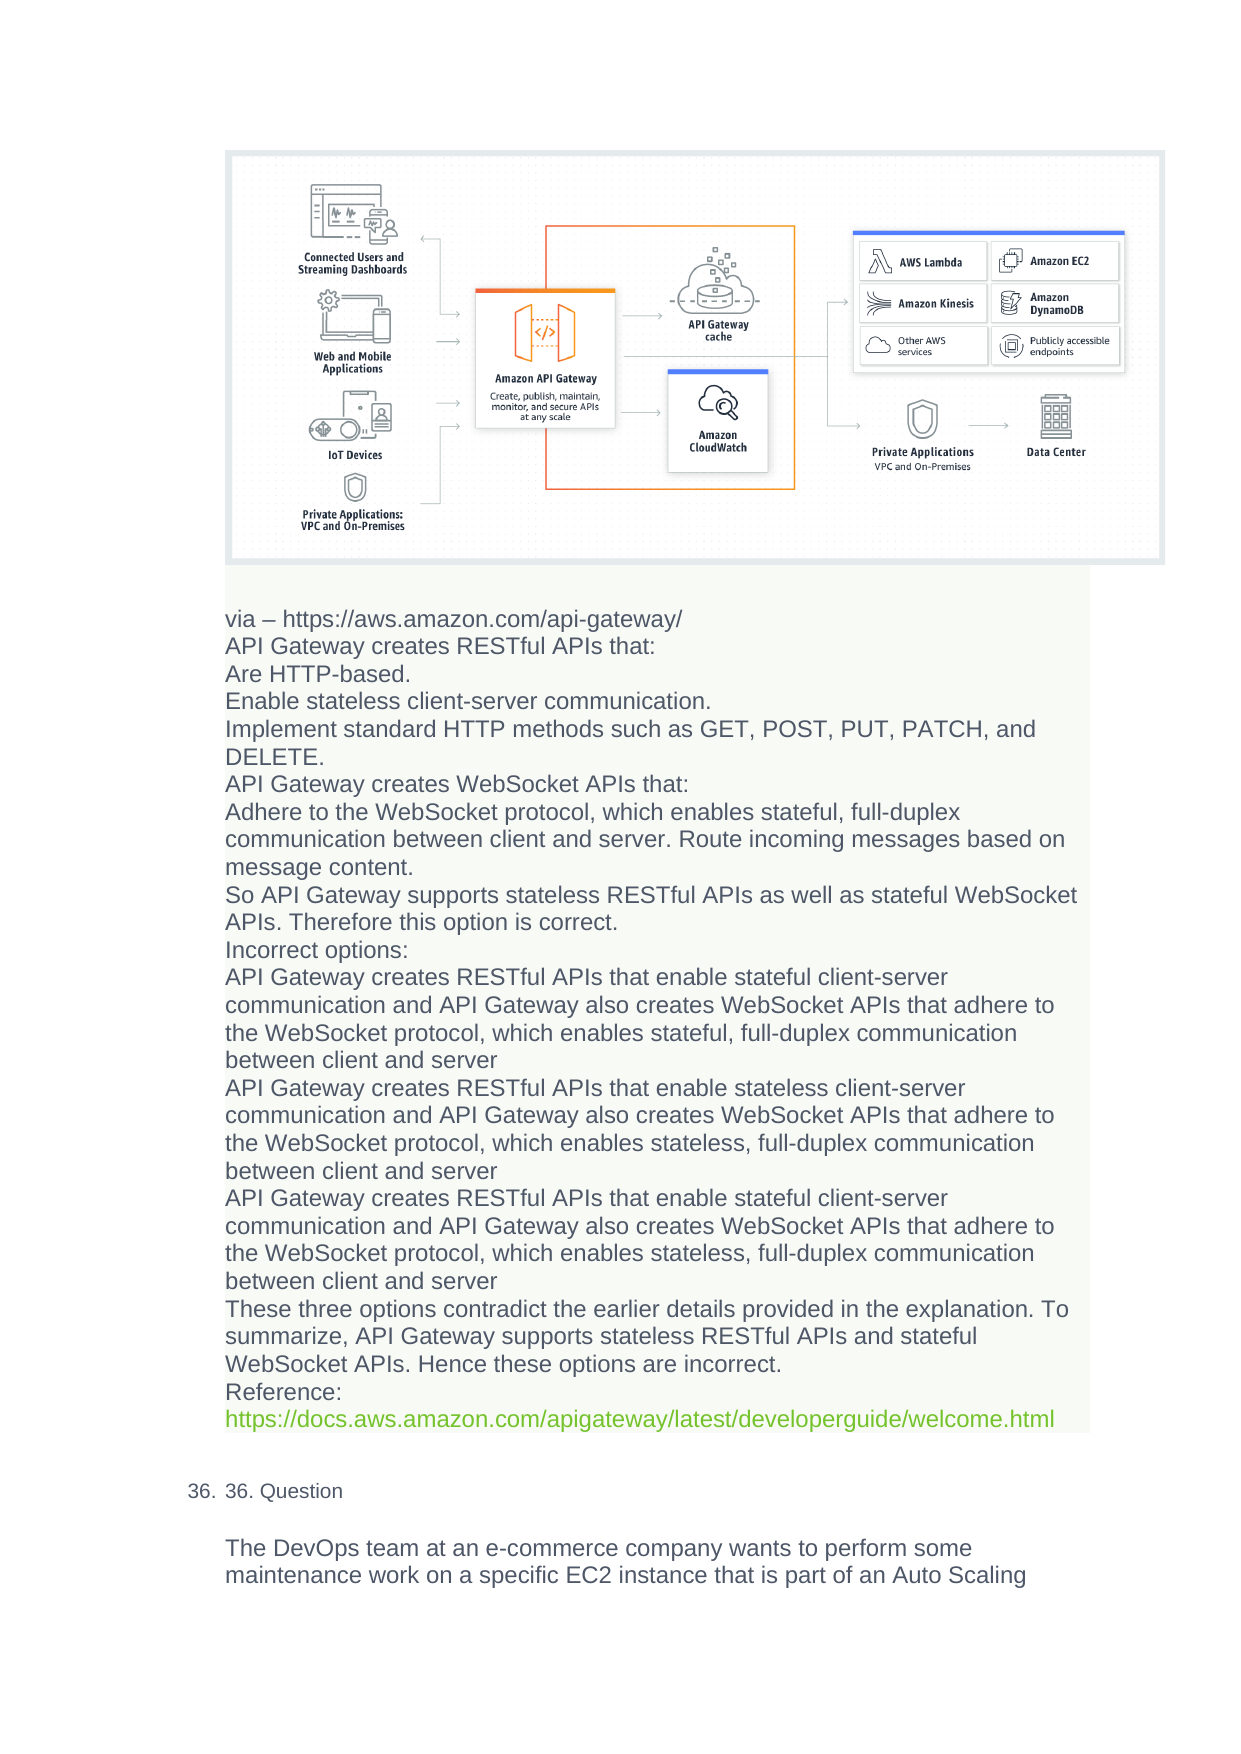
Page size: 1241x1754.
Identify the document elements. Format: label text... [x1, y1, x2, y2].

text via – https://aws.amazon.com/api-gateway/ API Gateway creates RESTful APIs that: Are HTTP-based. Enable stateless client-server communication. Implement standard HTTP methods such as GET, POST, PUT, PATCH, and DELETE. API Gateway creates WebSocket APIs that: Adhere to the WebSocket protocol, which enables stateful, full-duplex communication between client and server. Route incoming messages based on message content. So API Gateway supports stateless RESTful APIs as well as stateful WebSocket APIs. Therefore this option is correct. Incorrect options: API Gateway creates RESTful APIs that enable stateful client-server communication and API Gateway also creates WebSocket APIs that adhere to the WebSocket protocol, which enables stateful, full-duplex communication between client and server API Gateway creates RESTful APIs that enable stateless client-server communication and API Gateway also creates WebSocket APIs that adhere to the WebSocket protocol, which enables stateless, full-duplex communication between client and server API Gateway creates RESTful APIs that enable stateful client-server communication and API Gateway also creates WebSocket APIs that adhere to the WebSocket protocol, which enables stateless, full-duplex communication between client and server These three options contradict the earlier details provided in the explanation. To summarize, API Gateway supports stateless RESTful APIs and stateful WebSocket APIs. Hence these options are incorrect. Reference: https://docs.aws.amazon.com/apigateway/latest/developerguide/welcome.html [225, 604, 1090, 1433]
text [225, 1534, 1090, 1589]
picture [225, 150, 1166, 565]
list 36. Question [187, 1473, 1090, 1503]
